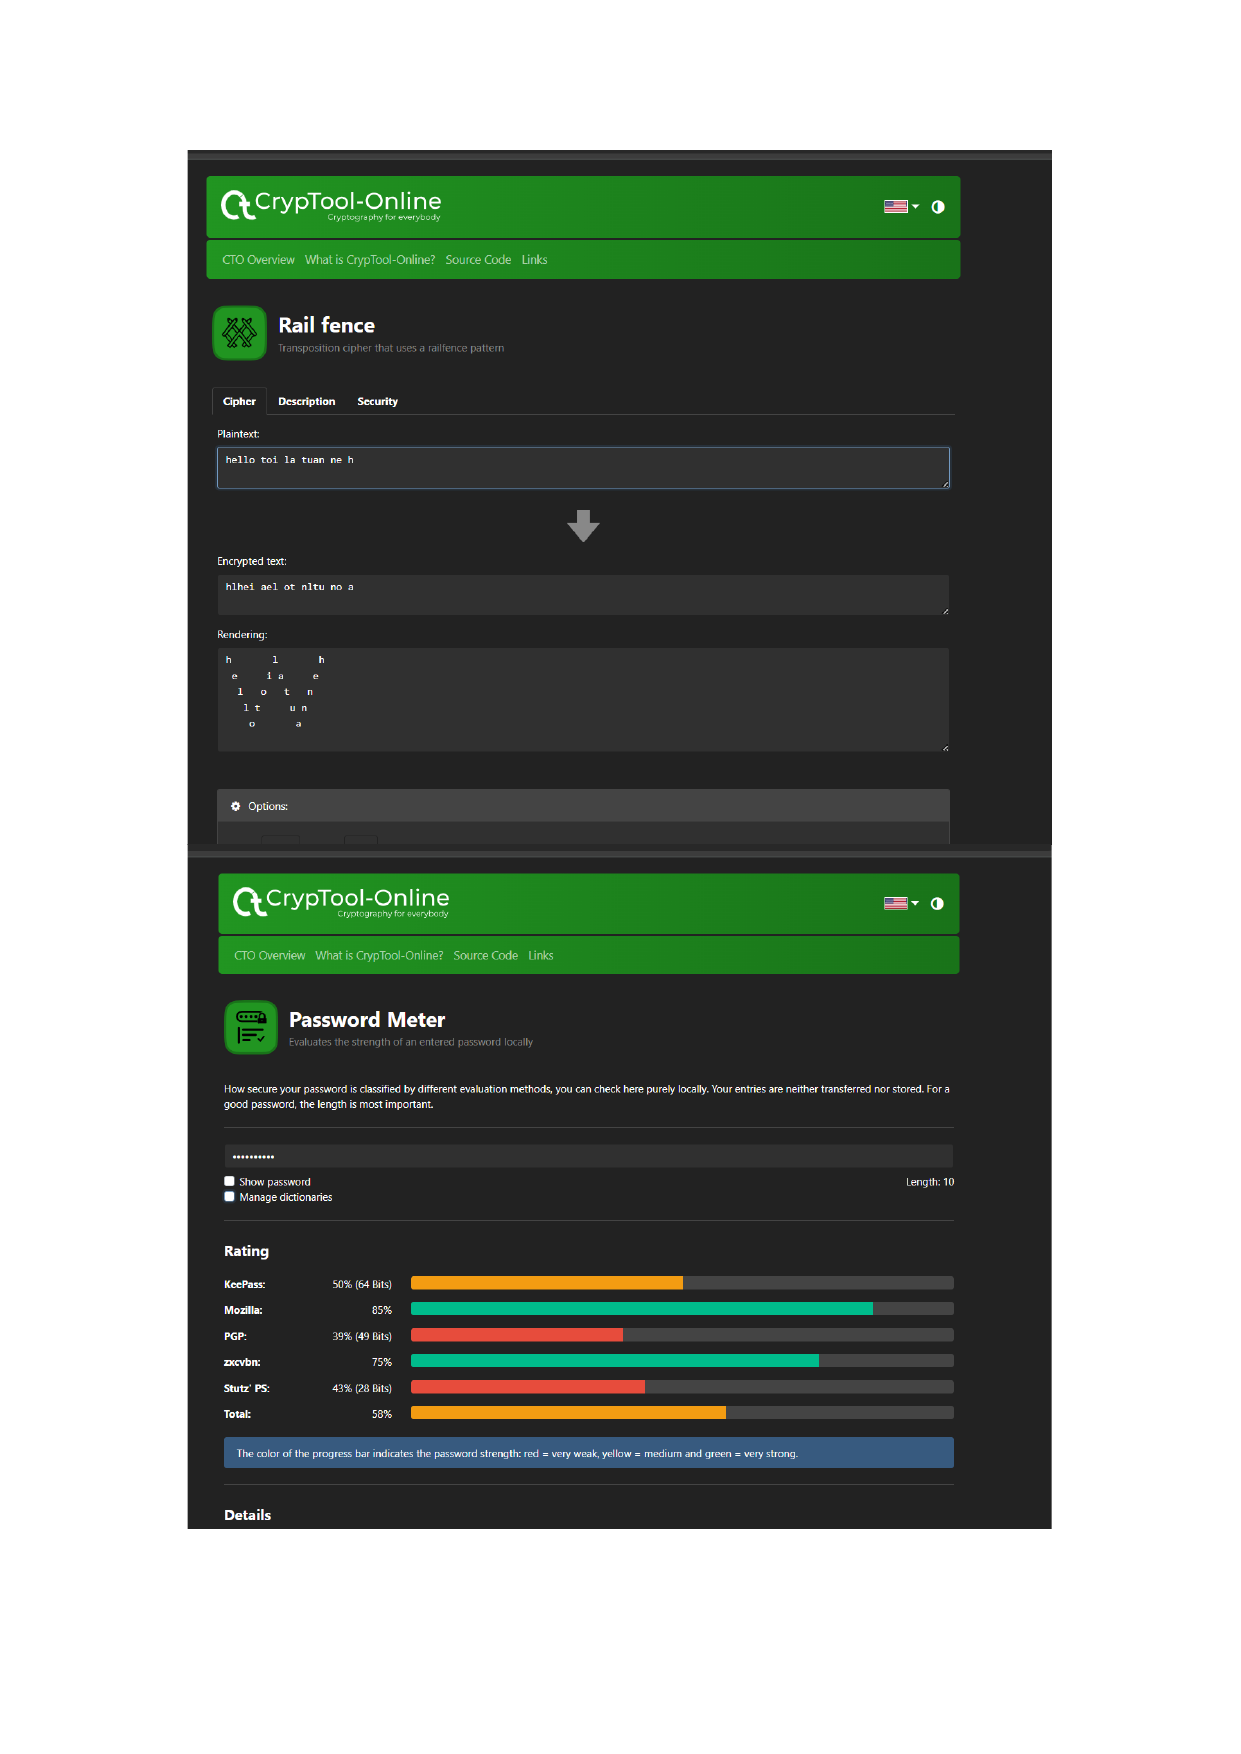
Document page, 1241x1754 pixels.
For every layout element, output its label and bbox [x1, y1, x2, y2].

picture [187, 150, 1052, 1529]
